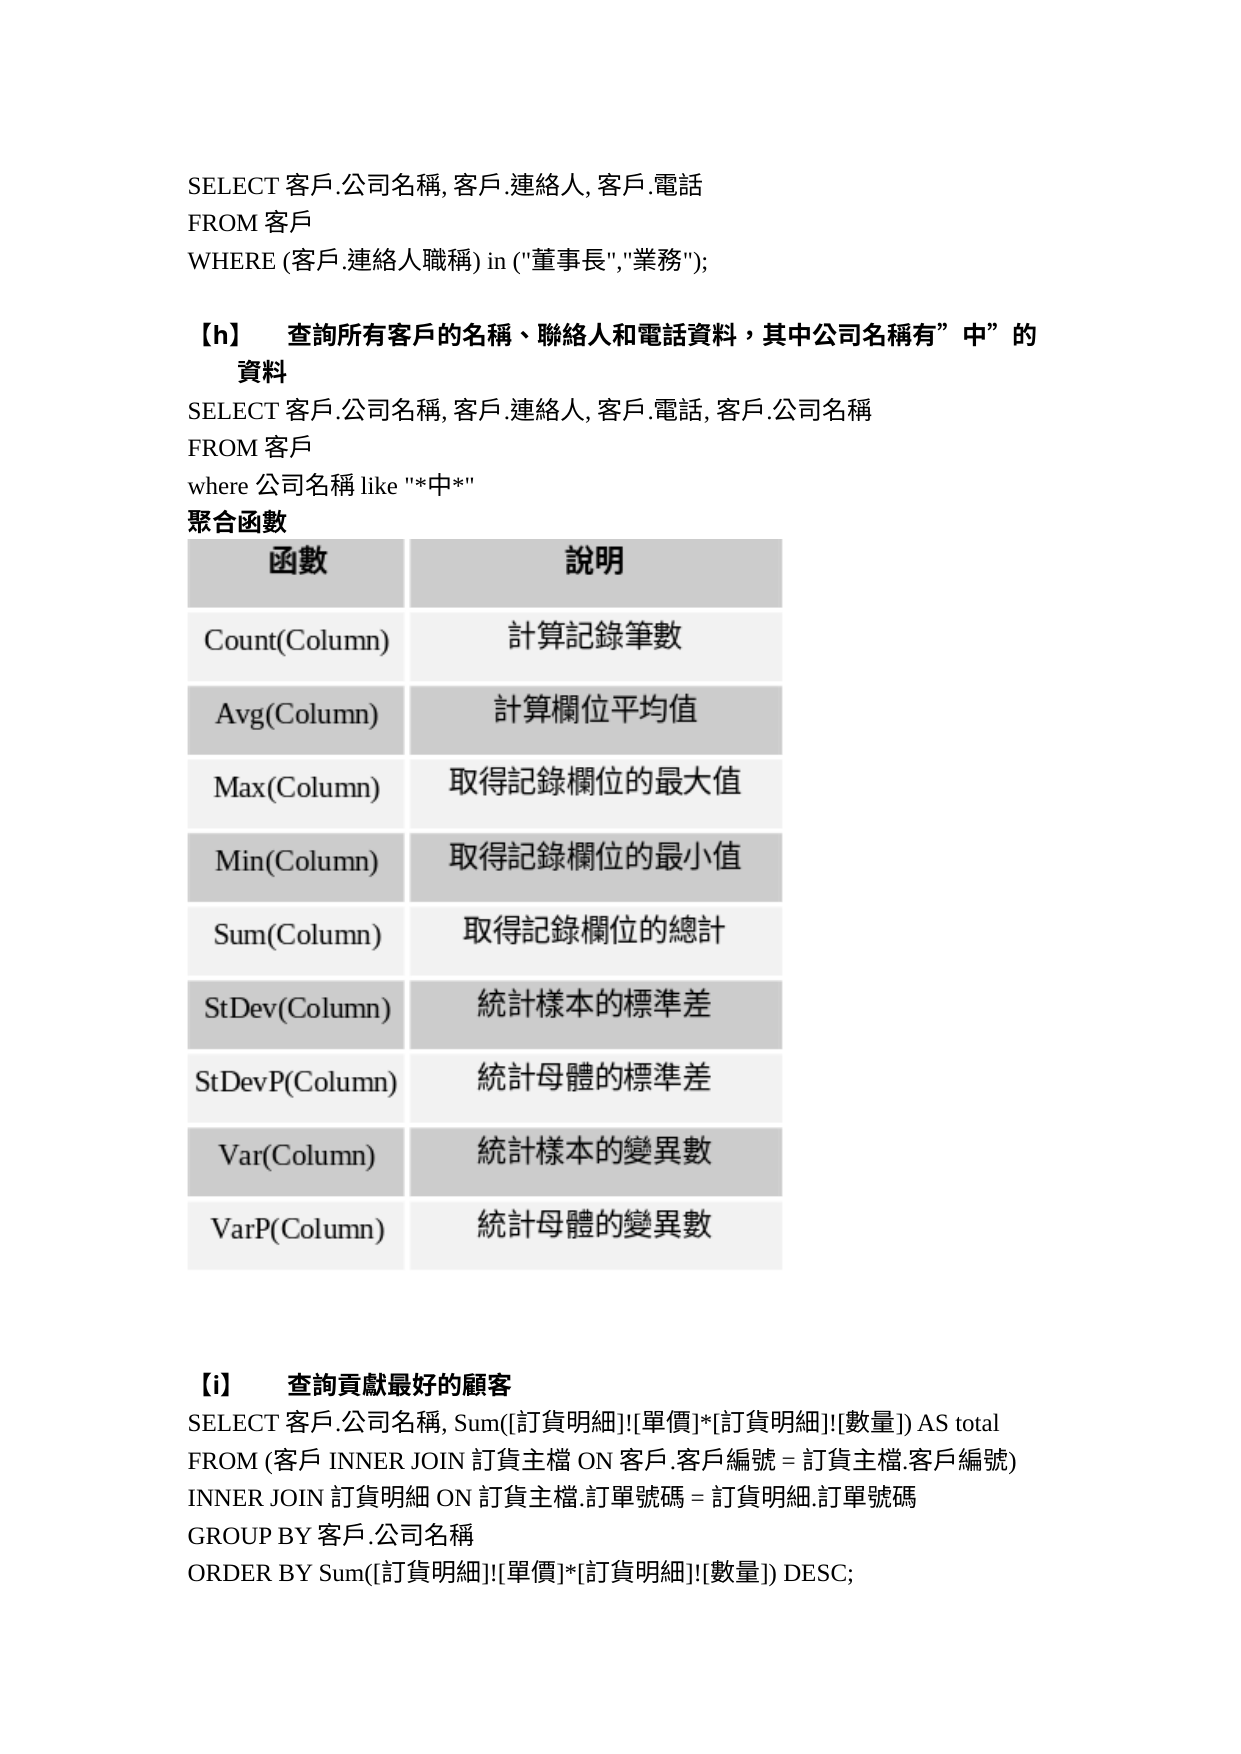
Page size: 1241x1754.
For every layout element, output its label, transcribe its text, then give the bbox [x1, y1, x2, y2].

subtitle 聚合函數 [187, 502, 1053, 539]
subtitle 查詢所有客戶的名稱、聯絡人和電話資料，其中公司名稱有”中”的資料 [187, 314, 1053, 389]
text SELECT 客戶.公司名稱, Sum([訂貨明細]![單價]*[訂貨明細]![數量]) AS total [187, 1402, 1053, 1439]
text where 公司名稱 like "*中*" [187, 464, 1053, 502]
text SELECT 客戶.公司名稱, 客戶.連絡人, 客戶.電話, 客戶.公司名稱 [187, 389, 1053, 427]
subtitle 查詢貢獻最好的顧客 [187, 1364, 1053, 1402]
text WHERE (客戶.連絡人職稱) in ("董事長","業務"); [187, 239, 1053, 277]
text FROM (客戶 INNER JOIN 訂貨主檔 ON 客戶.客戶編號 = 訂貨主檔.客戶編號) INNER JOIN 訂貨明細 ON 訂貨主檔.訂單號碼 = 訂貨明細.訂單號碼 [187, 1439, 1053, 1514]
text GROUP BY 客戶.公司名稱 [187, 1514, 1053, 1552]
text SELECT 客戶.公司名稱, 客戶.連絡人, 客戶.電話 [187, 164, 1053, 202]
text FROM 客戶 [187, 427, 1053, 464]
text FROM 客戶 [187, 202, 1053, 239]
text ORDER BY Sum([訂貨明細]![單價]*[訂貨明細]![數量]) DESC; [187, 1552, 1053, 1589]
